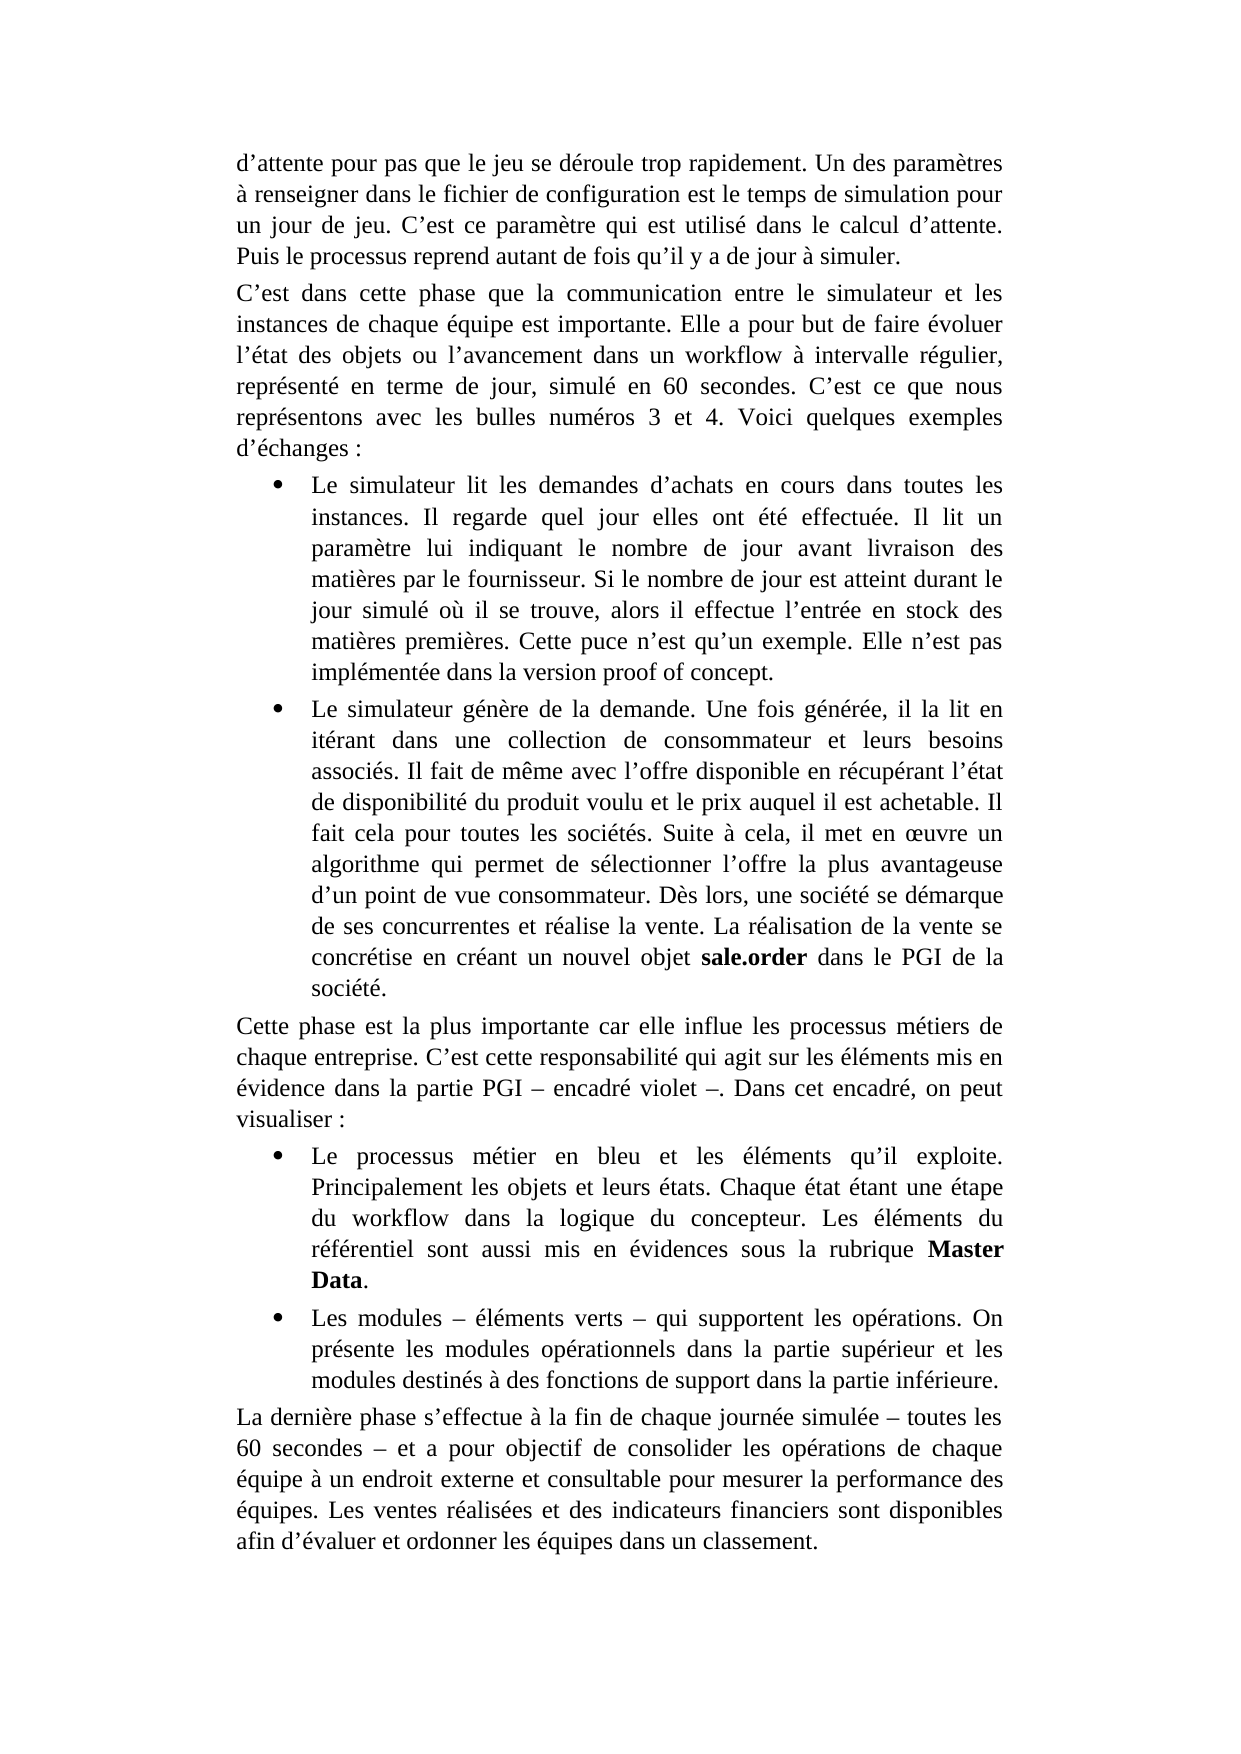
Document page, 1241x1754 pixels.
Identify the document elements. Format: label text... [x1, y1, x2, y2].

text Cette phase est la plus importante car elle influe les processus métiers de chaque entreprise. C’est cette responsabilité qui agit sur les éléments mis en évidence dans la partie PGI – encadré violet –. Dans cet encadré, on peut visualiser : [236, 1011, 1004, 1133]
list Le simulateur génère de la demande. Une fois générée, il la lit en itérant dans une collection de consommateur et leurs besoins associés. Il fait de même avec l’offre disponible en récupérant l’état de disponibilité du produit voulu et le prix auquel il est achetable. Il fait cela pour toutes les sociétés. Suite à cela, il met en œuvre un algorithme qui permet de sélectionner l’offre la plus avantageuse d’un point de vue consommateur. Dès lors, une société se démarque de ses concurrentes et réalise la vente. La réalisation de la vente se concrétise en créant un nouvel objet sale.order dans le PGI de la société. [274, 694, 1004, 1002]
list Le simulateur lit les demandes d’achats en cours dans toutes les instances. Il regarde quel jour elles ont été effectuée. Il lit un paramètre lui indiquant le nombre de jour avant livraison des matières par le fournisseur. Si le nombre de jour est atteint durant le jour simulé où il se trouve, alors il effectue l’entrée en stock des matières premières. Cette puce n’est qu’un exemple. Elle n’est pas implémentée dans la version proof of concept. [274, 471, 1004, 686]
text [236, 148, 1004, 269]
text C’est dans cette phase que la communication entre le simulateur et les instances de chaque équipe est importante. Elle a pour but de faire évoluer l’état des objets ou l’avancement dans un workflow à intervalle régulier, représenté en terme de jour, simulé en 60 secondes. C’est ce que nous représentons avec les bulles numéros 3 et 4. Voici quelques exemples d’échanges : [236, 278, 1004, 462]
list Les modules – éléments verts – qui supportent les opérations. On présente les modules opérationnels dans la partie supérieur et les modules destinés à des fonctions de support dans la partie inférieure. [274, 1303, 1004, 1393]
text La dernière phase s’effectue à la fin de chaque journée simulée – toutes les 60 secondes – et a pour objectif de consolider les opérations de chaque équipe à un endroit externe et consultable pour mesurer la performance des équipes. Les ventes réalisées et des indicateurs financiers sont disponibles afin d’évaluer et ordonner les équipes dans un classement. [236, 1402, 1004, 1555]
list Le processus métier en bleu et les éléments qu’il exploite. Principalement les objets et leurs états. Chaque état étant une étape du workflow dans la logique du concepteur. Les éléments du référentiel sont aussi mis en évidences sous la rubrique Master Data. [274, 1141, 1004, 1294]
